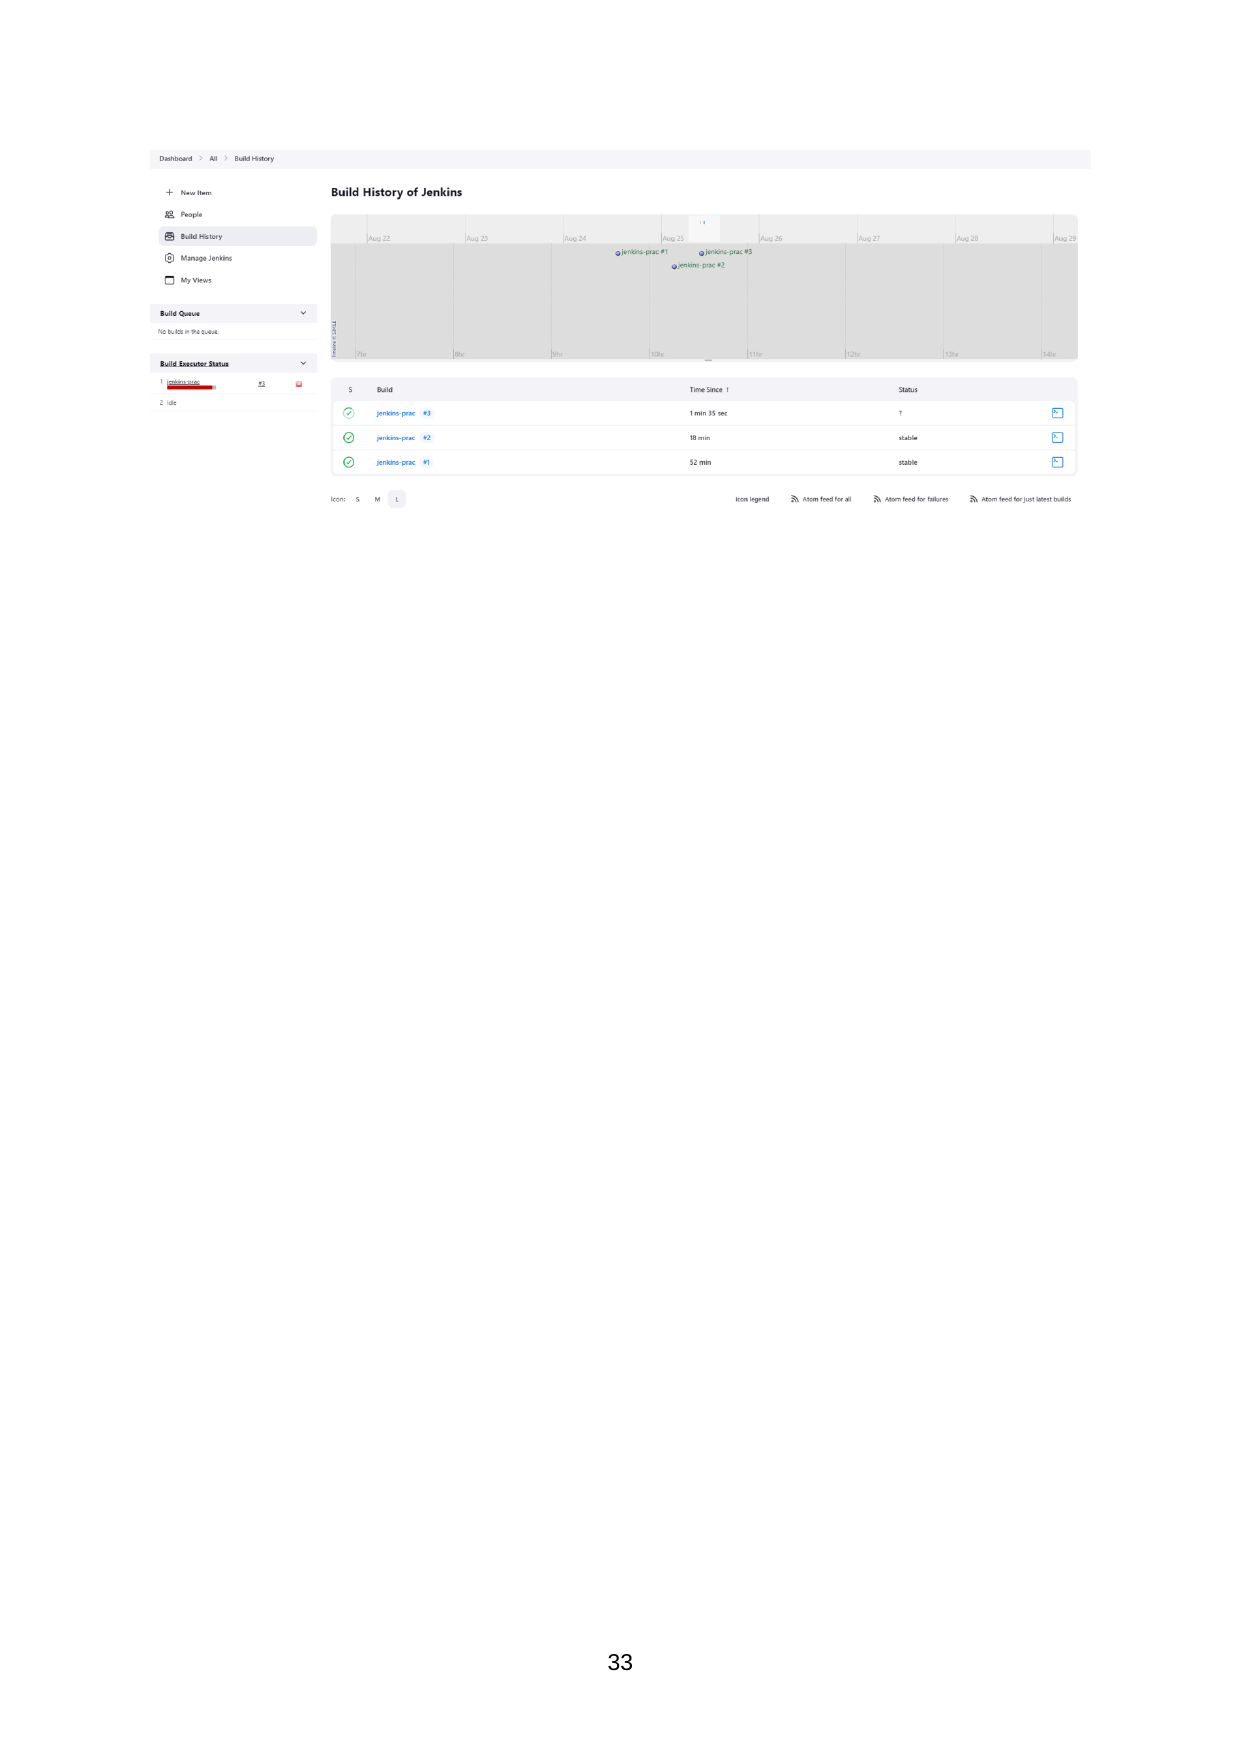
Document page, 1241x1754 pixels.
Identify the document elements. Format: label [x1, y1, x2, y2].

picture [150, 150, 1091, 514]
